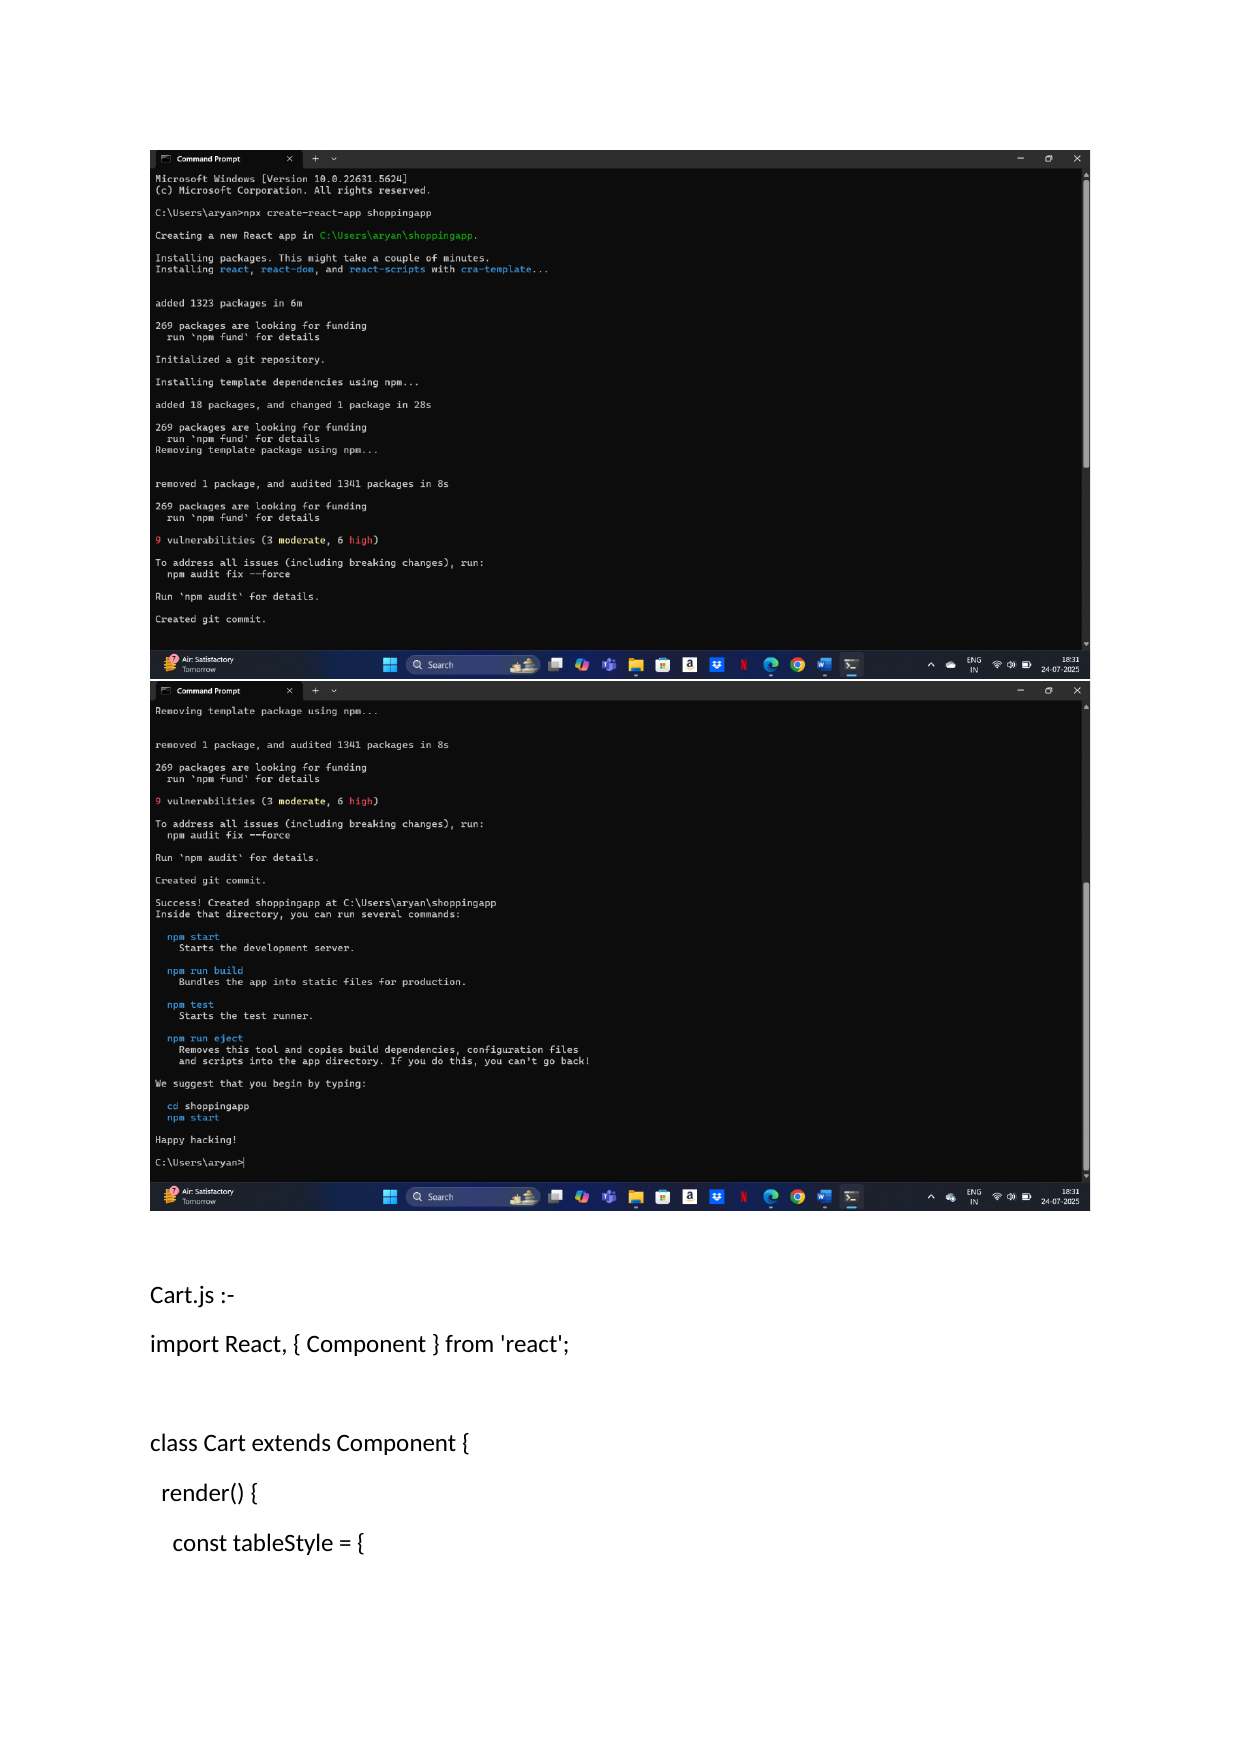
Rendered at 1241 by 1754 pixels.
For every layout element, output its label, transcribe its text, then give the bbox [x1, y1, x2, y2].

picture [150, 681, 1091, 1211]
picture [150, 150, 1091, 679]
text Cart.js :- [150, 1279, 1090, 1309]
text const tableStyle = { [150, 1527, 1090, 1557]
text class Cart extends Component { [150, 1427, 1090, 1458]
text render() { [150, 1477, 1090, 1508]
text import React, { Component } from 'react'; [150, 1328, 1090, 1359]
